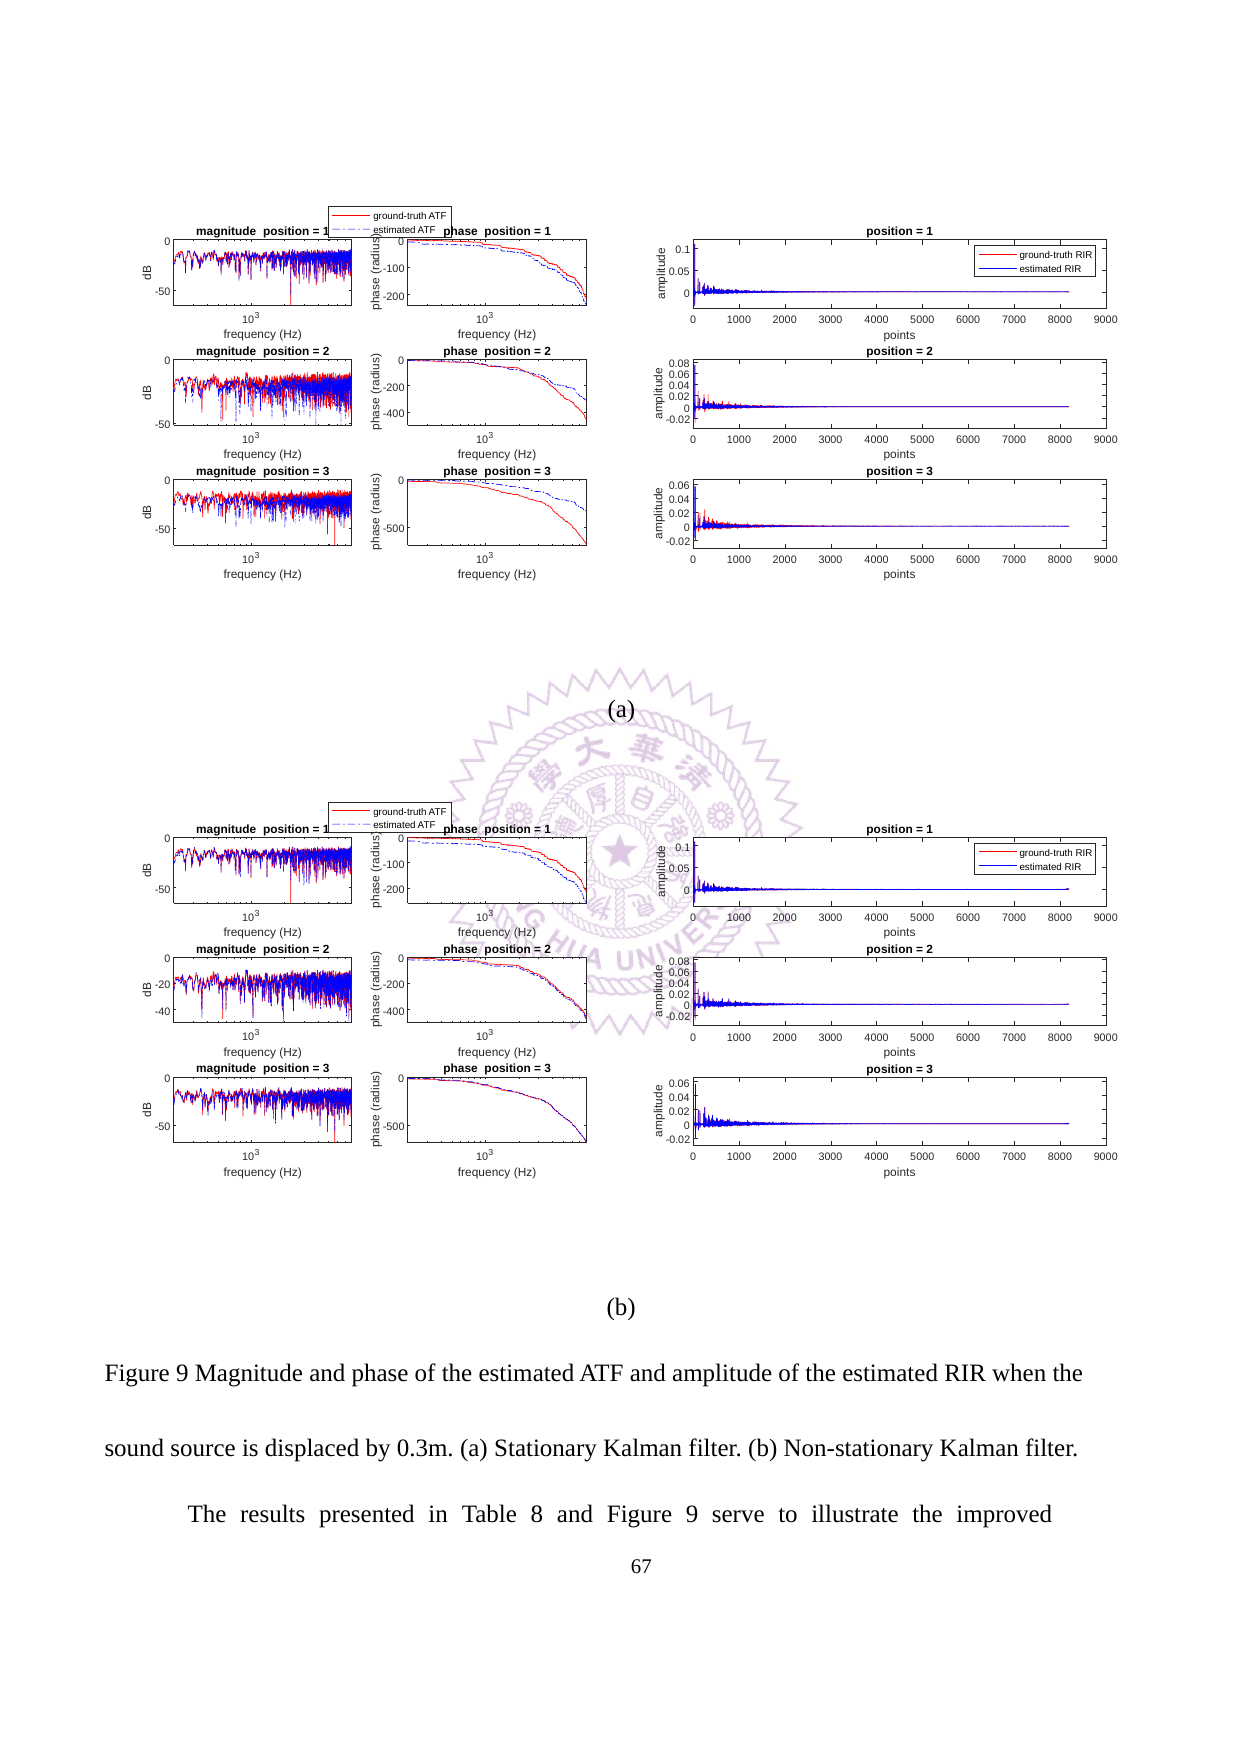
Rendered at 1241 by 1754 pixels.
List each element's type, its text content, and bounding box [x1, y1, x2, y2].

table_cell [621, 756, 1141, 1287]
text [187, 1495, 1053, 1532]
table_cell [101, 756, 621, 1287]
table_header [101, 159, 621, 690]
table_header [621, 159, 1141, 690]
table_cell (a) [101, 690, 1141, 756]
table_cell (b) [101, 1288, 1141, 1354]
